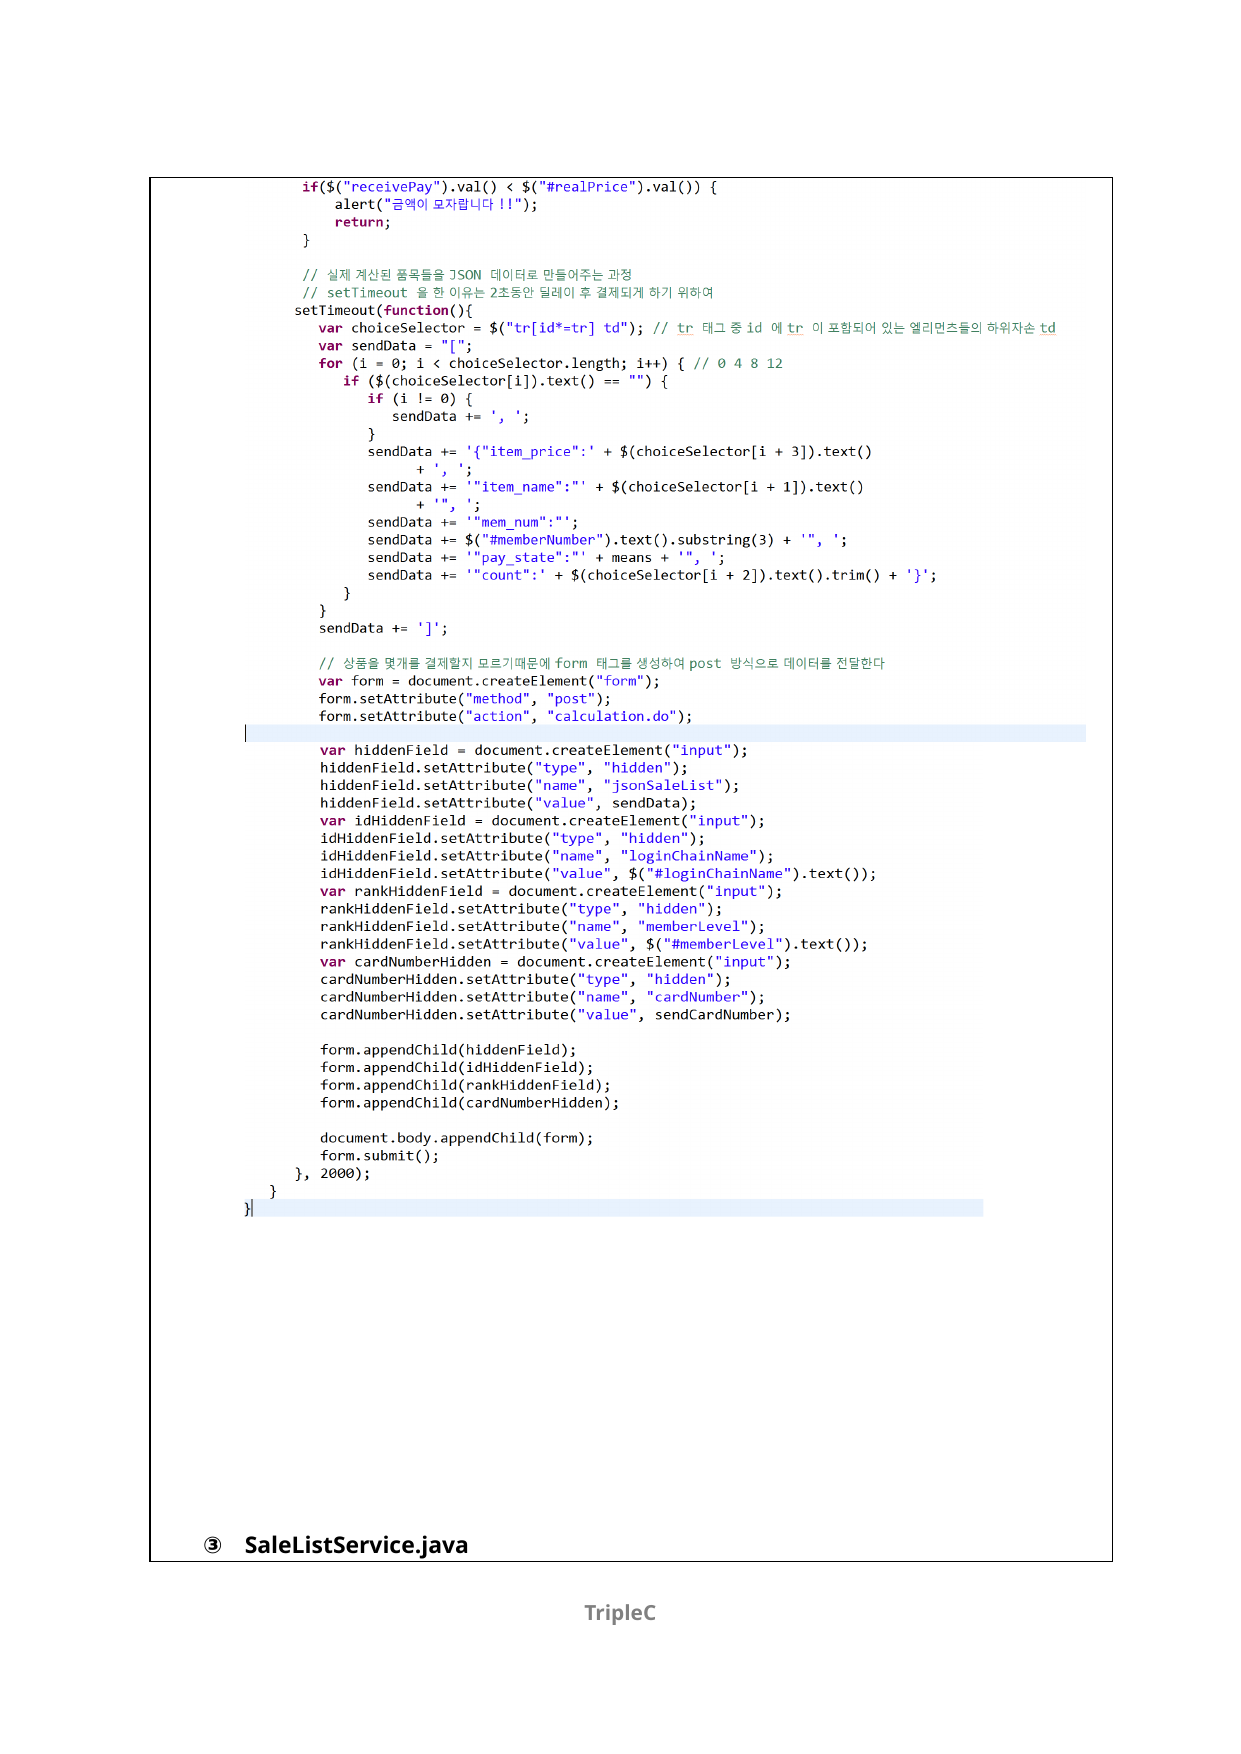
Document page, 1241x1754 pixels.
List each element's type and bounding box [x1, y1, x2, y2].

picture [244, 178, 1086, 1217]
table_cell [151, 178, 1112, 1561]
